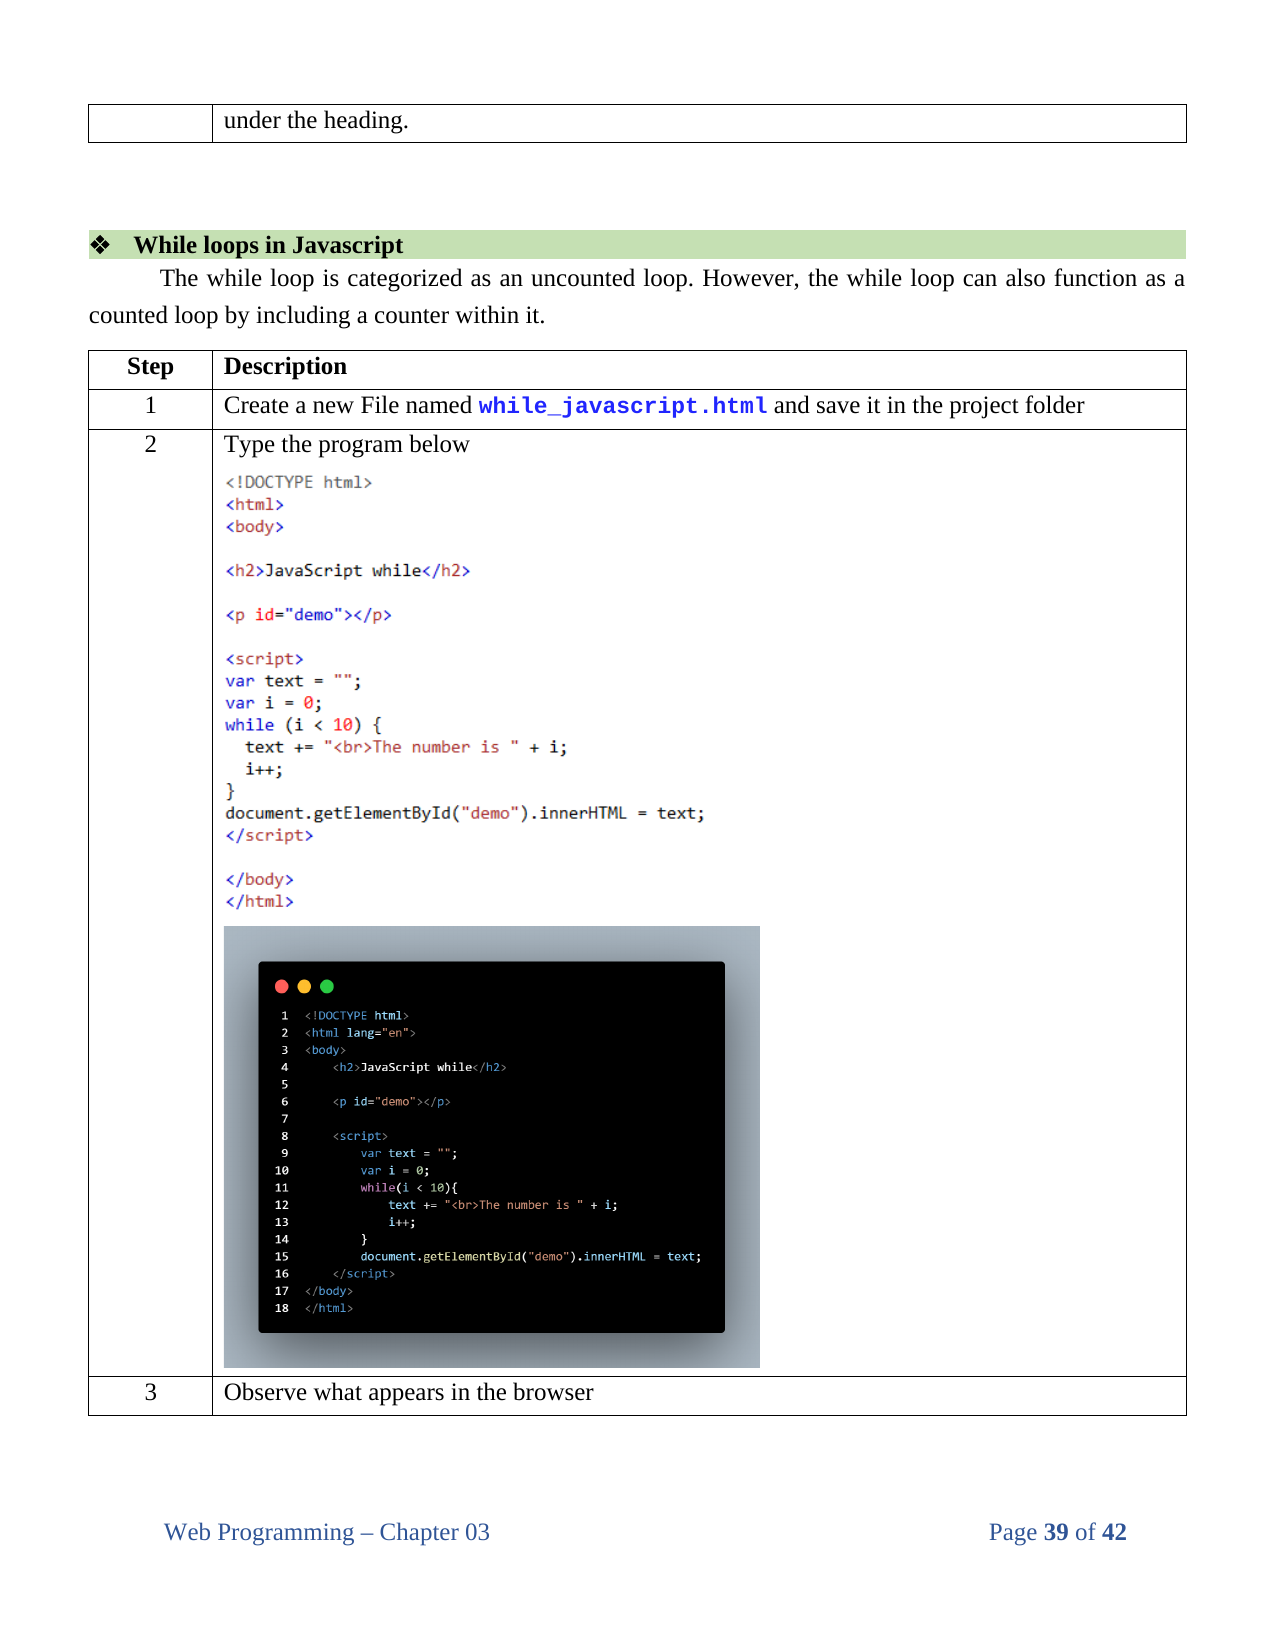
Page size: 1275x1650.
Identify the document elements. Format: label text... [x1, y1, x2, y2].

table_cell 4 [89, 105, 212, 142]
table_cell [213, 1377, 1186, 1414]
list While loops in Javascript [89, 230, 1186, 259]
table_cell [213, 105, 1186, 142]
table_cell Create a new File named while_javascript.html and save it in the project folder [213, 390, 1186, 428]
table_header Description [213, 351, 1186, 389]
table_cell 1 [89, 390, 212, 428]
text The while loop is categorized as an uncounted loop. However, the while loop can also function as a counted loop by including a counter within it. [89, 263, 1186, 329]
table_header Step [89, 351, 212, 389]
table_cell Type the program below [213, 430, 1186, 1376]
picture [223, 466, 760, 918]
table_cell 3 [89, 1377, 212, 1414]
table_cell 2 [89, 430, 212, 1376]
picture [223, 926, 760, 1368]
